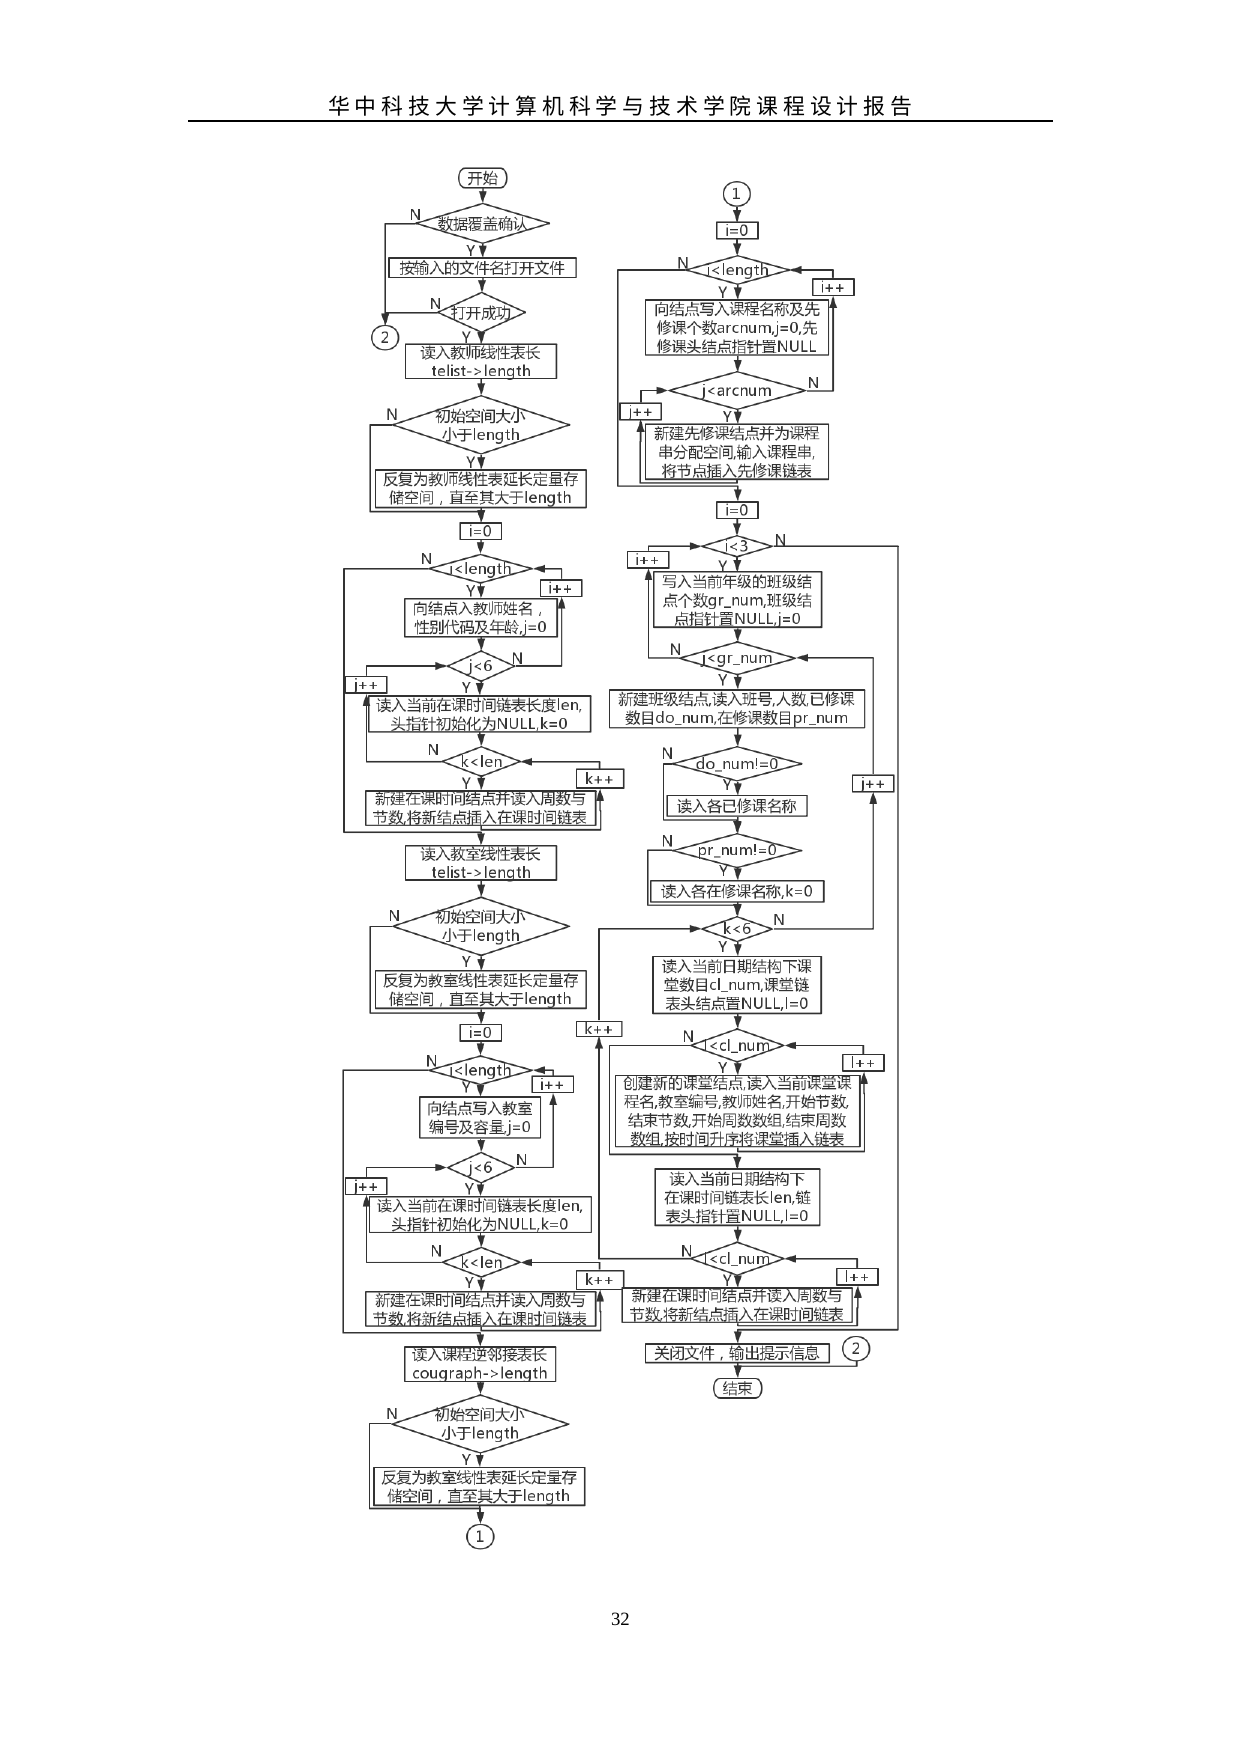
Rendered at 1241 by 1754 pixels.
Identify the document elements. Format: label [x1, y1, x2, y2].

picture [338, 162, 902, 1552]
